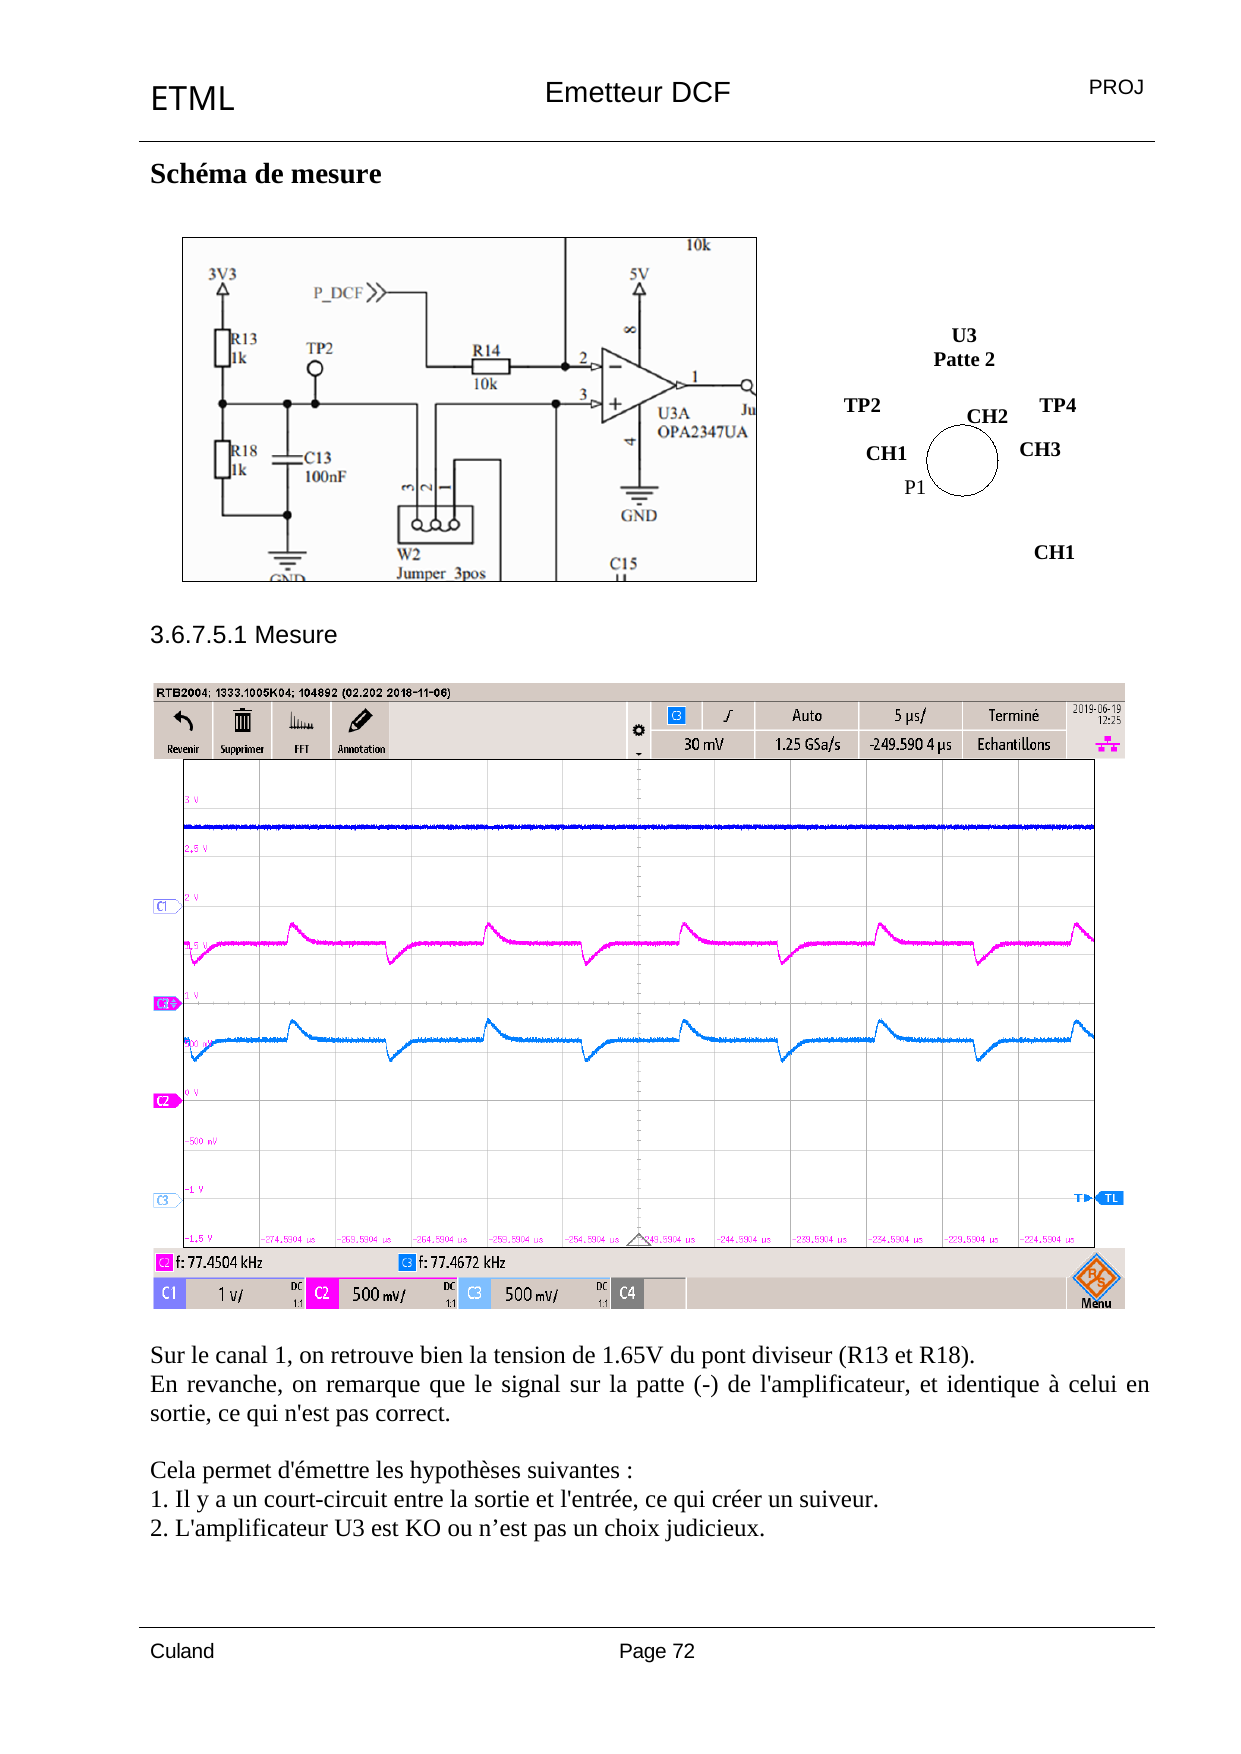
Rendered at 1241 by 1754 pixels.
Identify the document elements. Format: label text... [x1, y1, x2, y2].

text 2. L'amplificateur U3 est KO ou n’est pas un choix judicieux. [150, 1513, 1152, 1542]
text Cela permet d'émettre les hypothèses suivantes : [150, 1456, 1152, 1484]
text Schéma de mesure [150, 156, 1152, 190]
picture [183, 238, 756, 581]
picture [150, 679, 1130, 1312]
text 1. Il y a un court-circuit entre la sortie et l'entrée, ce qui créer un suiveur. [150, 1484, 1152, 1513]
text En revanche, on remarque que le signal sur la patte (-) de l'amplificateur, et identique à celui en sortie, ce qui n'est pas correct. [150, 1369, 1152, 1427]
subtitle Mesure [150, 620, 1152, 649]
text Sur le canal 1, on retrouve bien la tension de 1.65V du pont diviseur (R13 et R18). [150, 1341, 1152, 1369]
